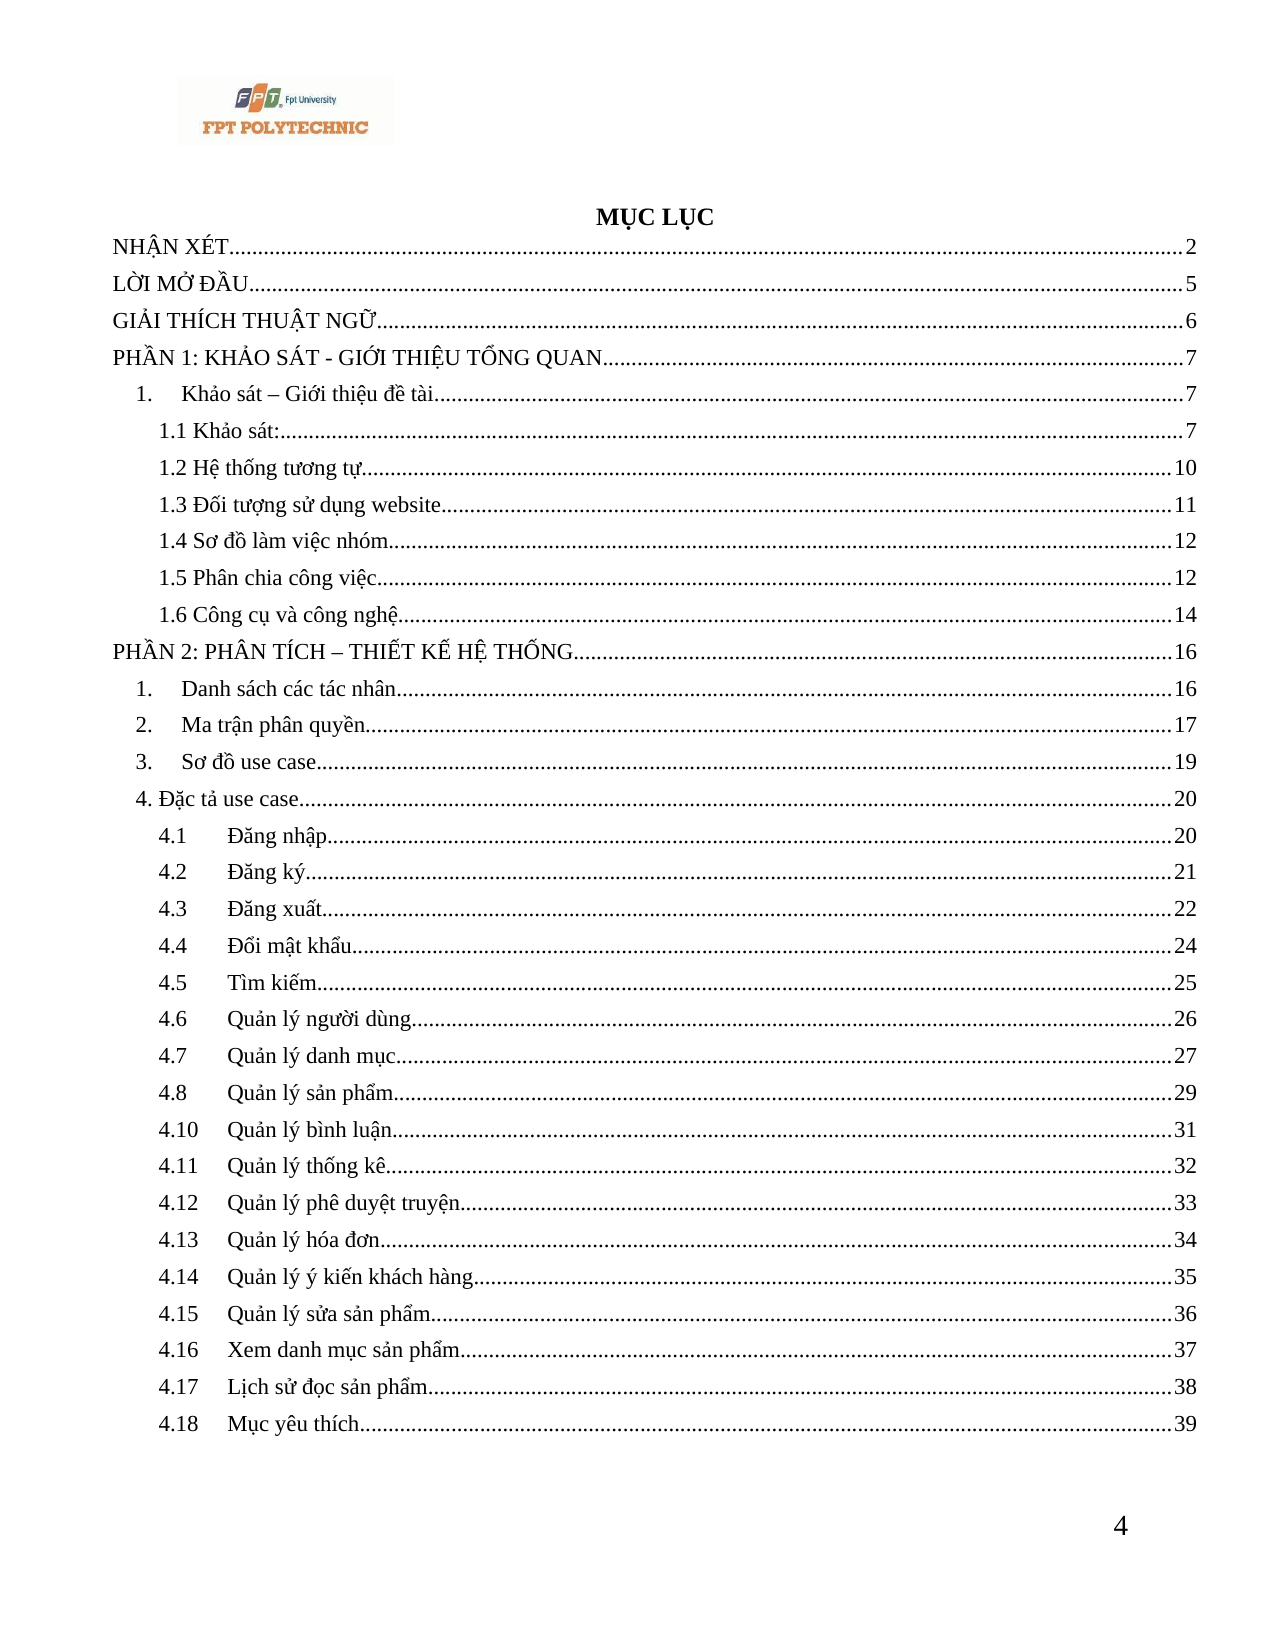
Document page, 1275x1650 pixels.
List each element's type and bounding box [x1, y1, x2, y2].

picture [176, 75, 395, 146]
